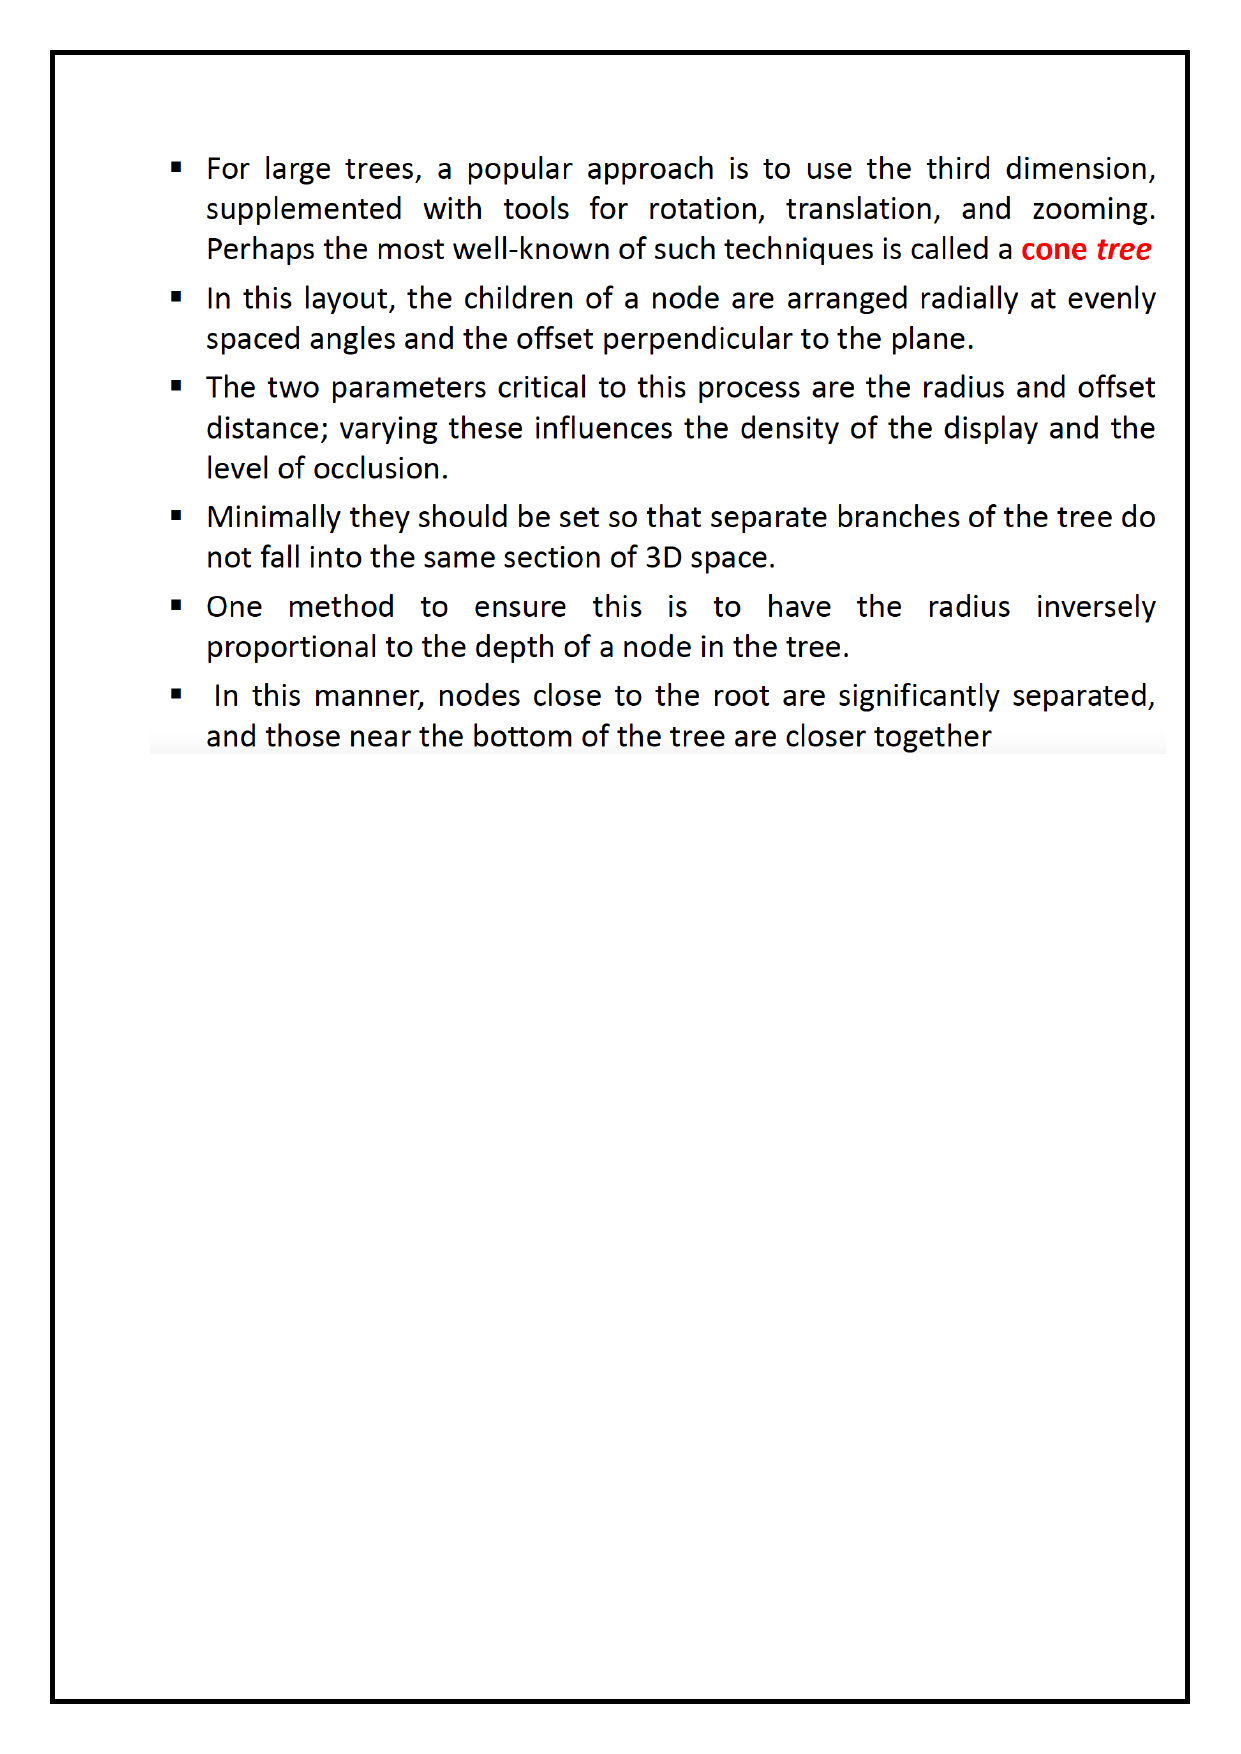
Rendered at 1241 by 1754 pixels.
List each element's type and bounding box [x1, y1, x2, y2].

picture [150, 150, 1167, 754]
